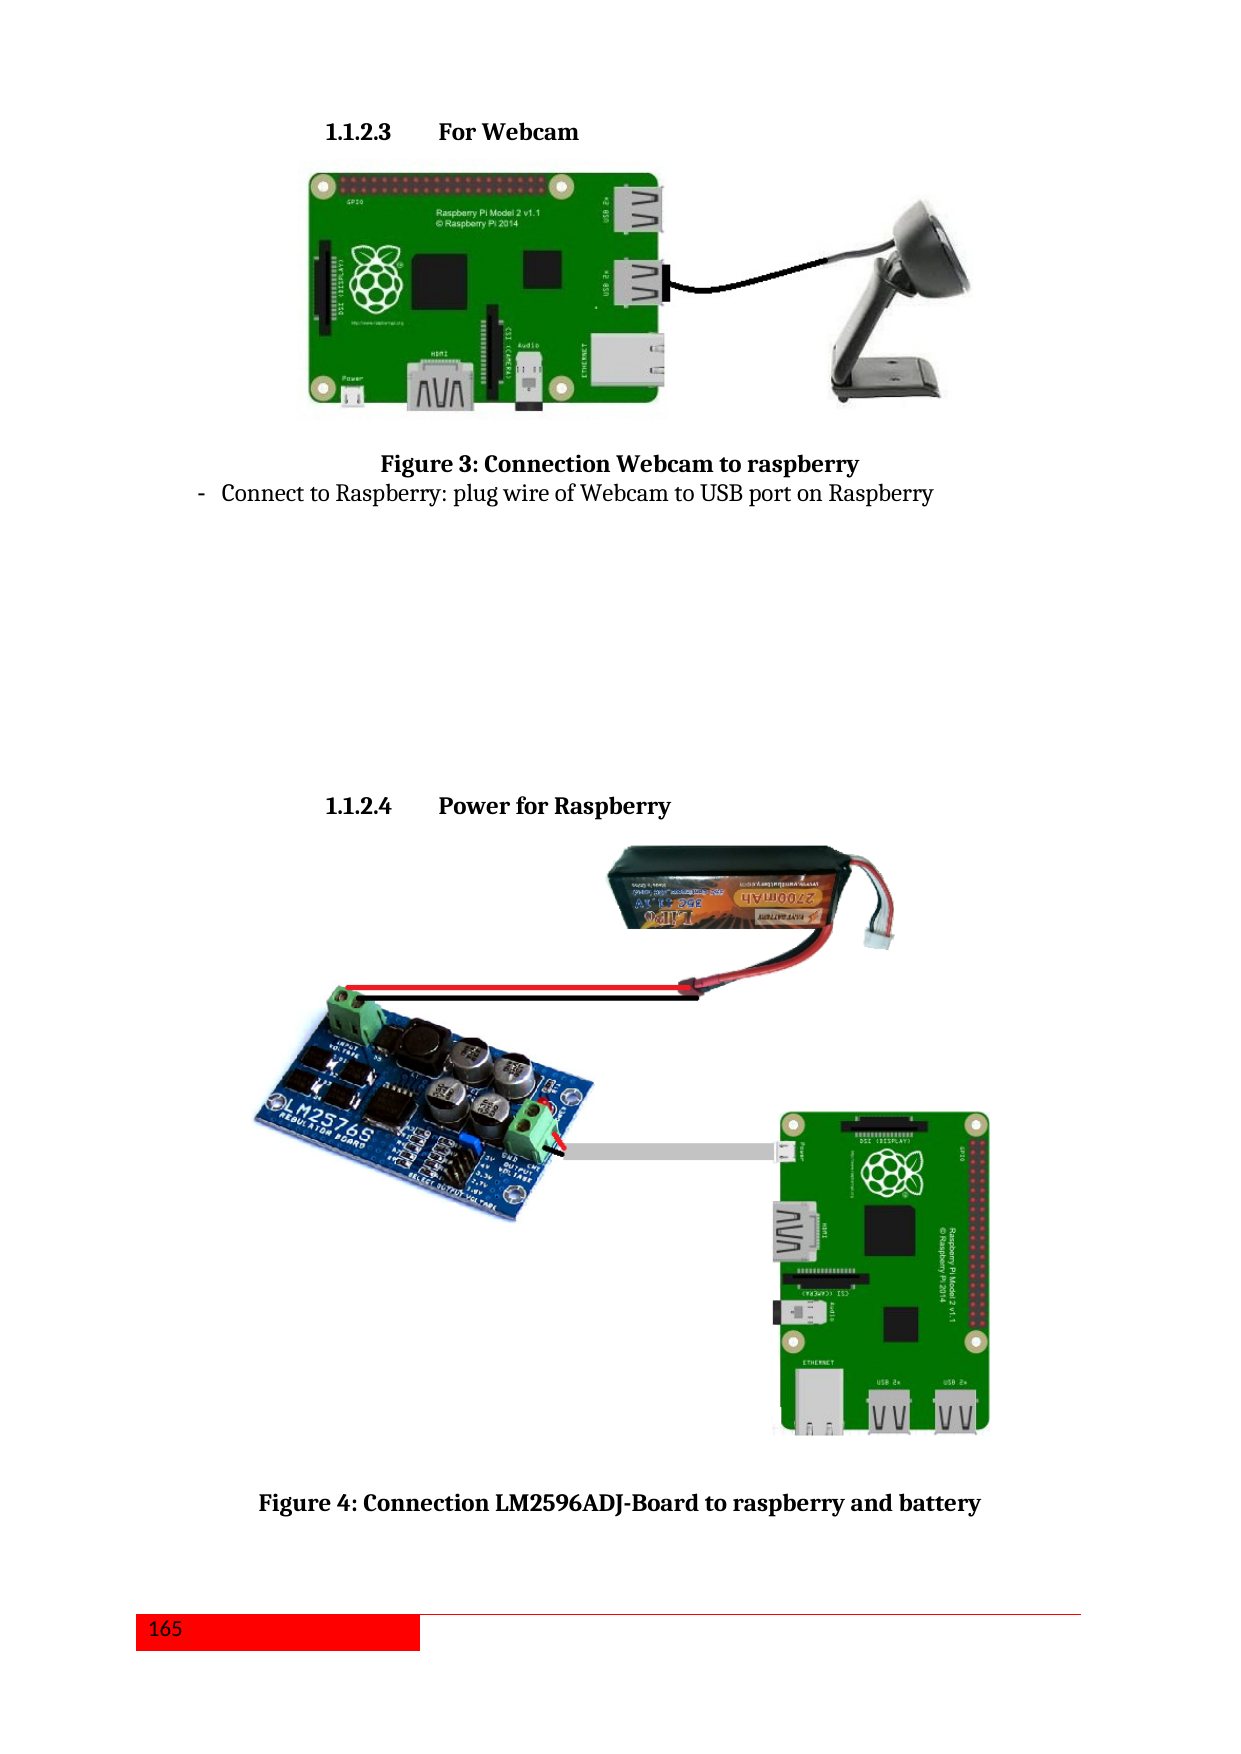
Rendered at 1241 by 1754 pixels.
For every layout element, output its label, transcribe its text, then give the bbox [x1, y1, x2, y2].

list Connect to Raspberry: plug wire of Webcam to USB port on Raspberry [197, 478, 1092, 508]
subtitle Power for Raspberry [326, 792, 1092, 821]
picture [236, 833, 1014, 1464]
list Figure 3: Connection Webcam to raspberry [148, 449, 1092, 478]
list Figure 4: Connection LM2596ADJ-Board to raspberry and battery [148, 1488, 1092, 1517]
picture [297, 159, 1018, 425]
subtitle For Webcam [326, 118, 1092, 147]
